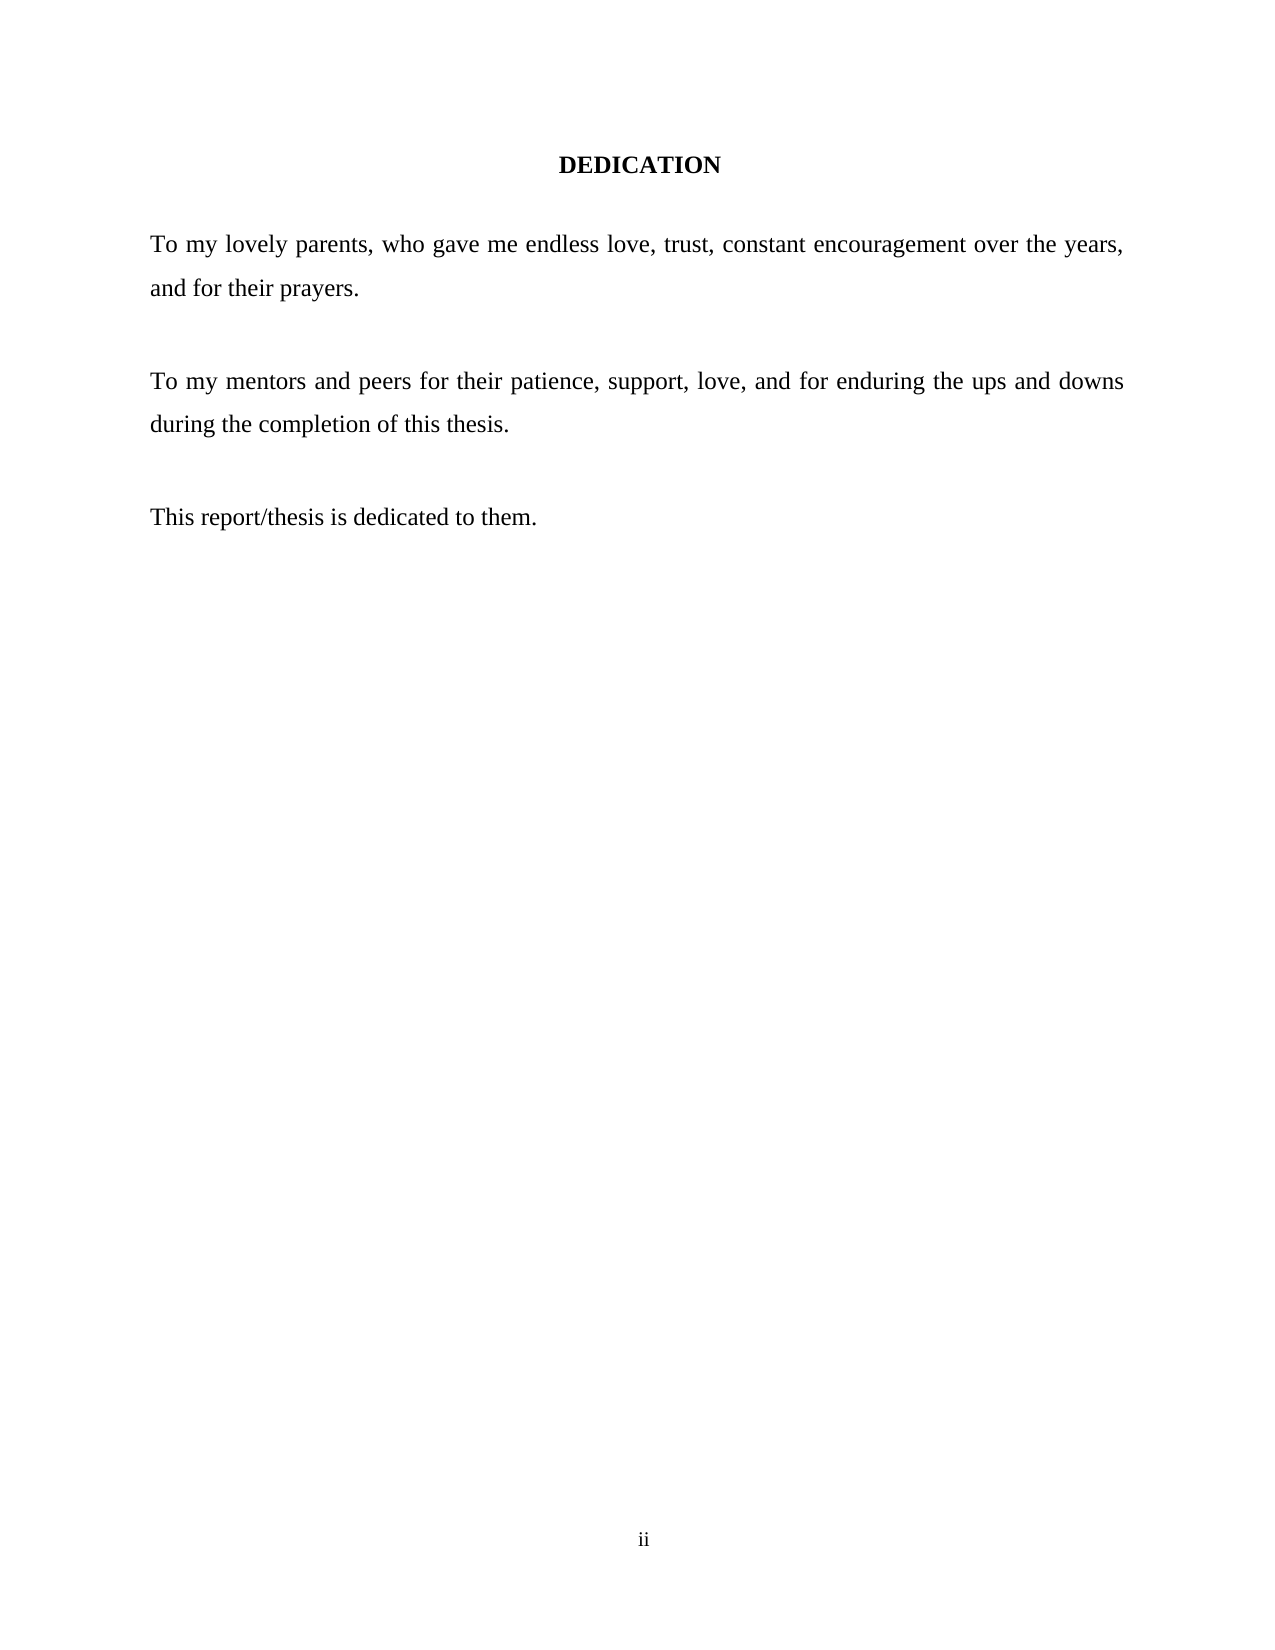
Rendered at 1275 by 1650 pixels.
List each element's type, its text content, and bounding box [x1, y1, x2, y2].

text To my mentors and peers for their patience, support, love, and for enduring the ups and downs during the completion of this thesis. [150, 366, 1125, 438]
text DEDICATION [150, 150, 936, 179]
text This report/thesis is dedicated to them. [150, 502, 1125, 531]
text To my lovely parents, who gave me endless love, trust, constant encouragement over the years, and for their prayers. [150, 229, 1125, 301]
